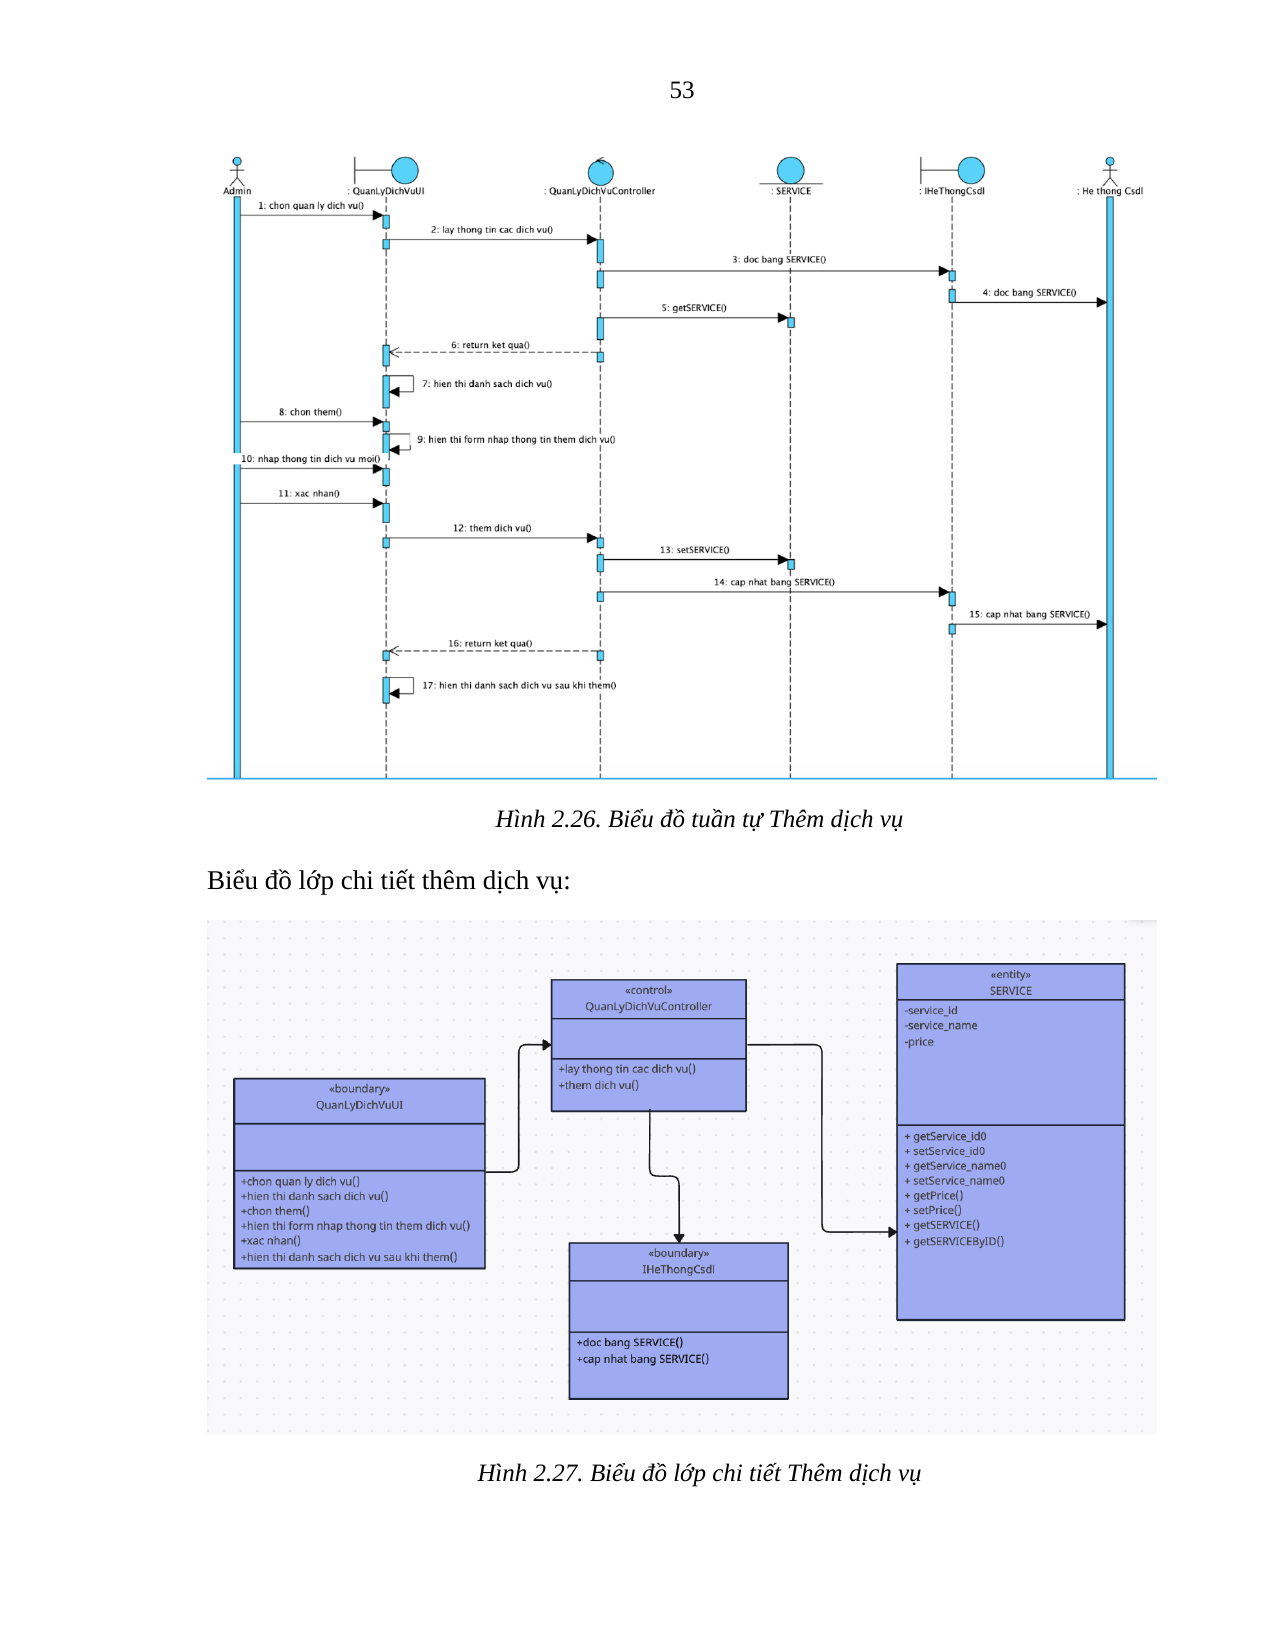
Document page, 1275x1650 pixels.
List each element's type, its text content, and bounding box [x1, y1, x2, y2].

text Biểu đồ lớp chi tiết thêm dịch vụ: [207, 864, 1157, 895]
picture [206, 920, 1157, 1434]
picture [206, 147, 1157, 780]
list Biểu đồ lớp chi tiết Thêm dịch vụ [244, 1458, 1157, 1487]
list Biểu đồ tuần tự Thêm dịch vụ [244, 804, 1157, 833]
